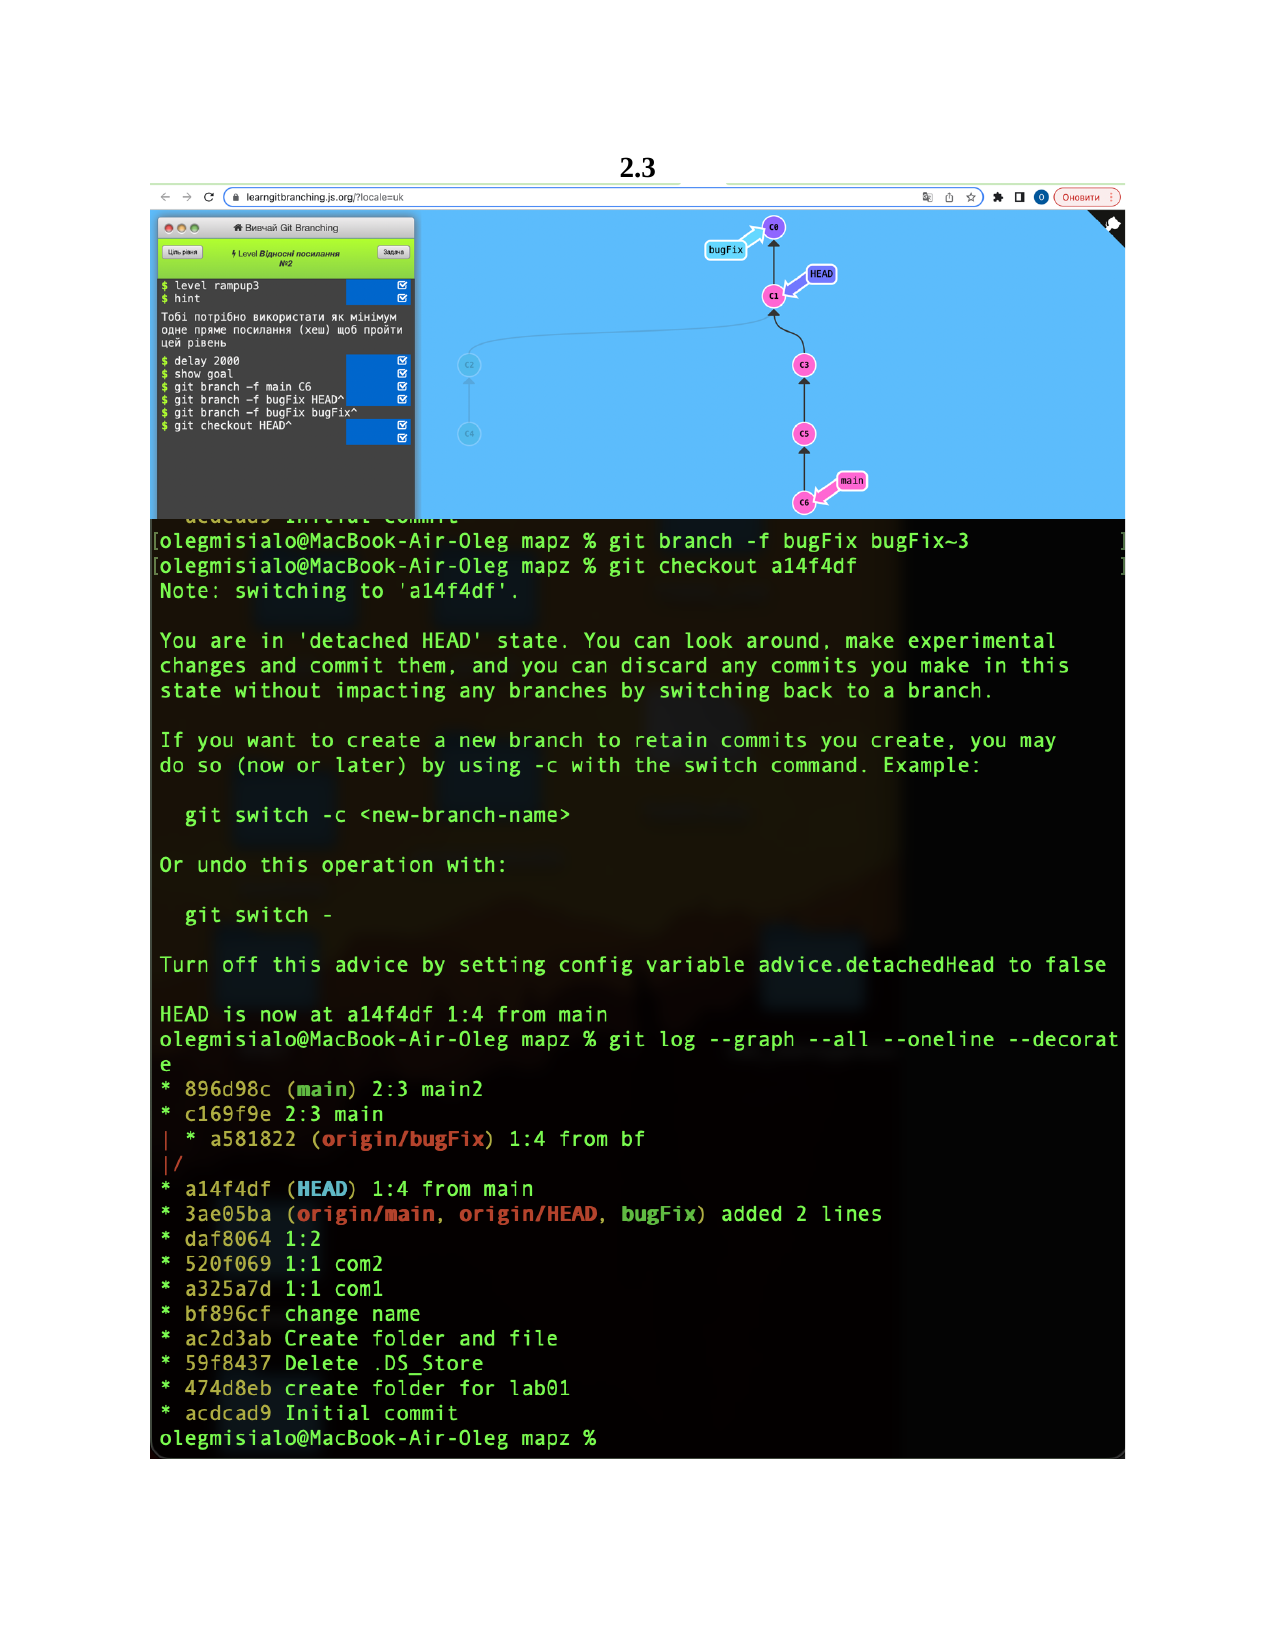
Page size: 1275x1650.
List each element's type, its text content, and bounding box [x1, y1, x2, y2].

text 2.3 [150, 150, 1125, 183]
picture [150, 183, 1125, 1459]
